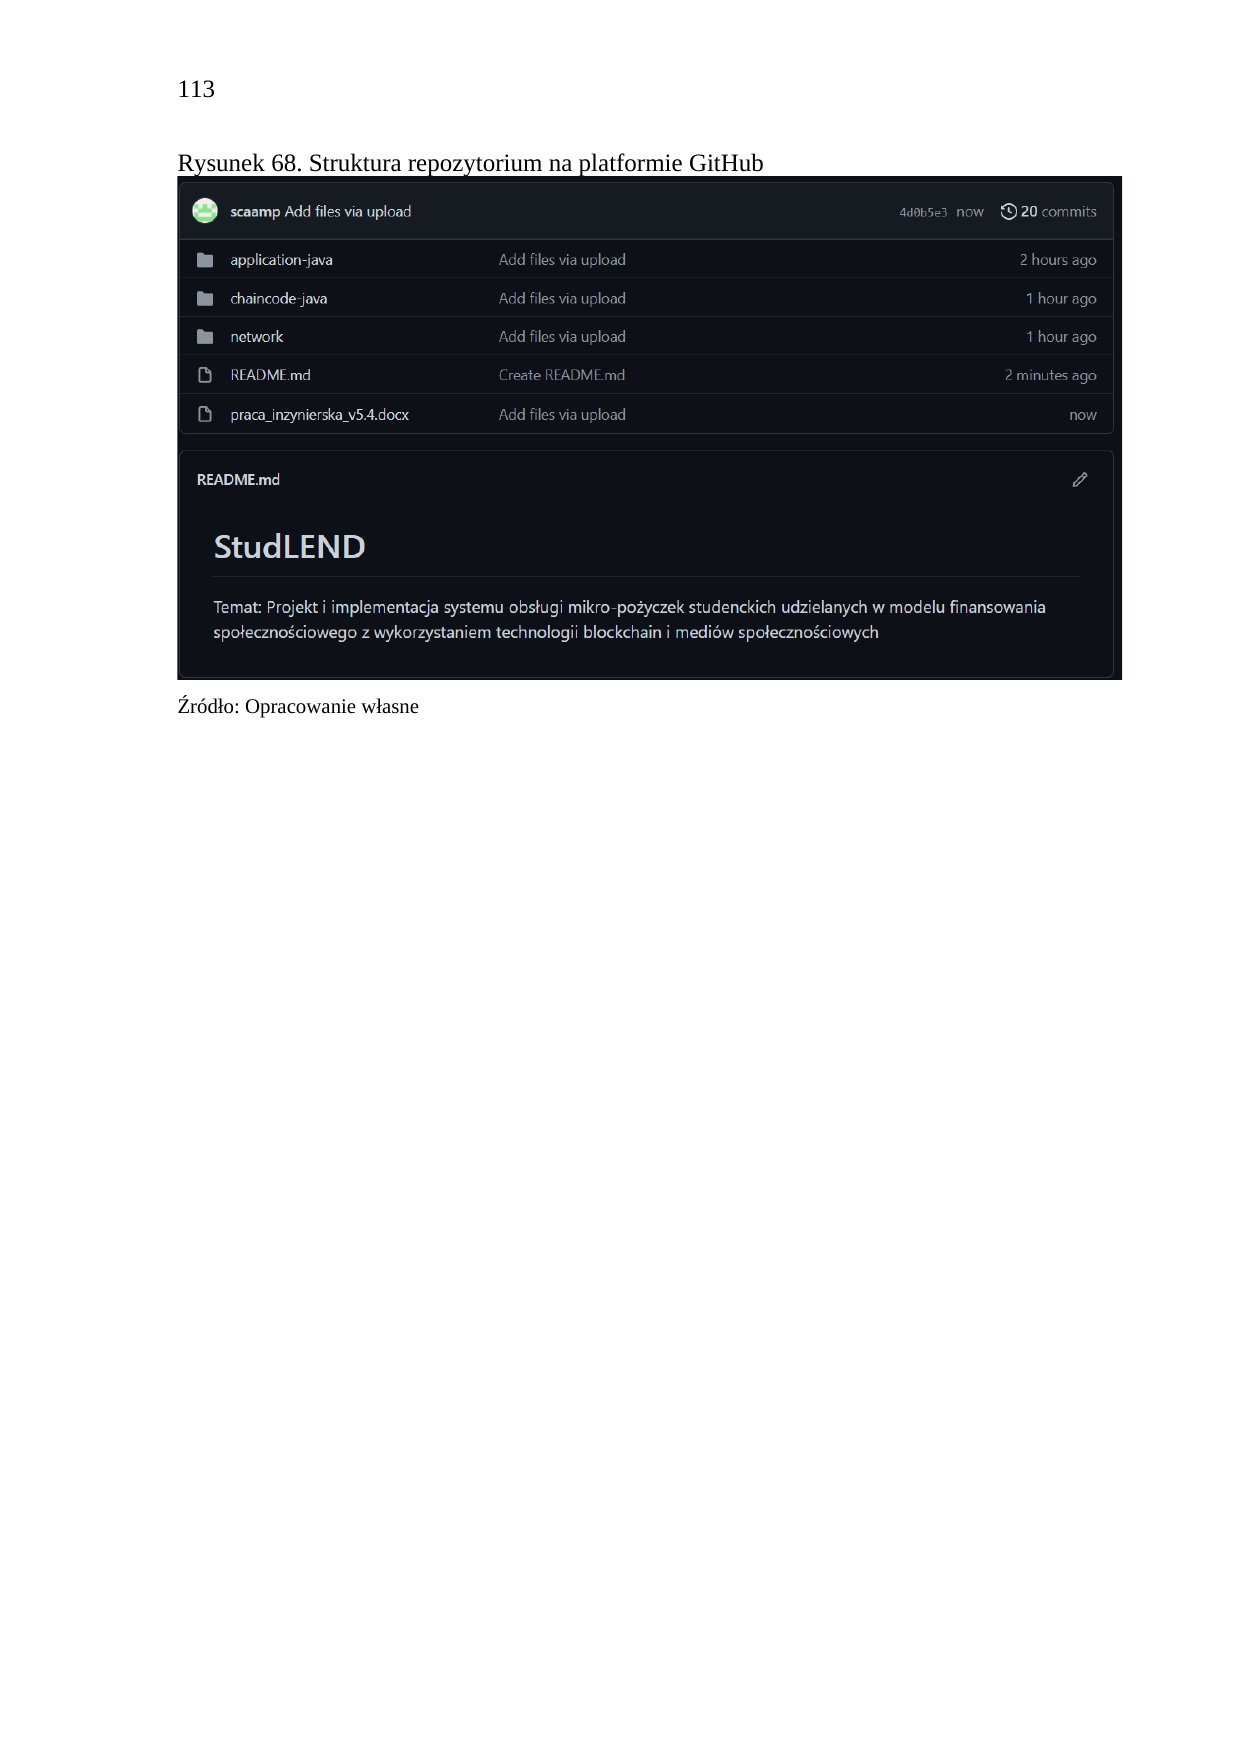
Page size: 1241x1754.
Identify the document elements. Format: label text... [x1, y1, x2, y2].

text Rysunek 68. Struktura repozytorium na platformie GitHub [177, 148, 1122, 176]
picture [177, 176, 1123, 680]
text Źródło: Opracowanie własne [177, 694, 1122, 718]
